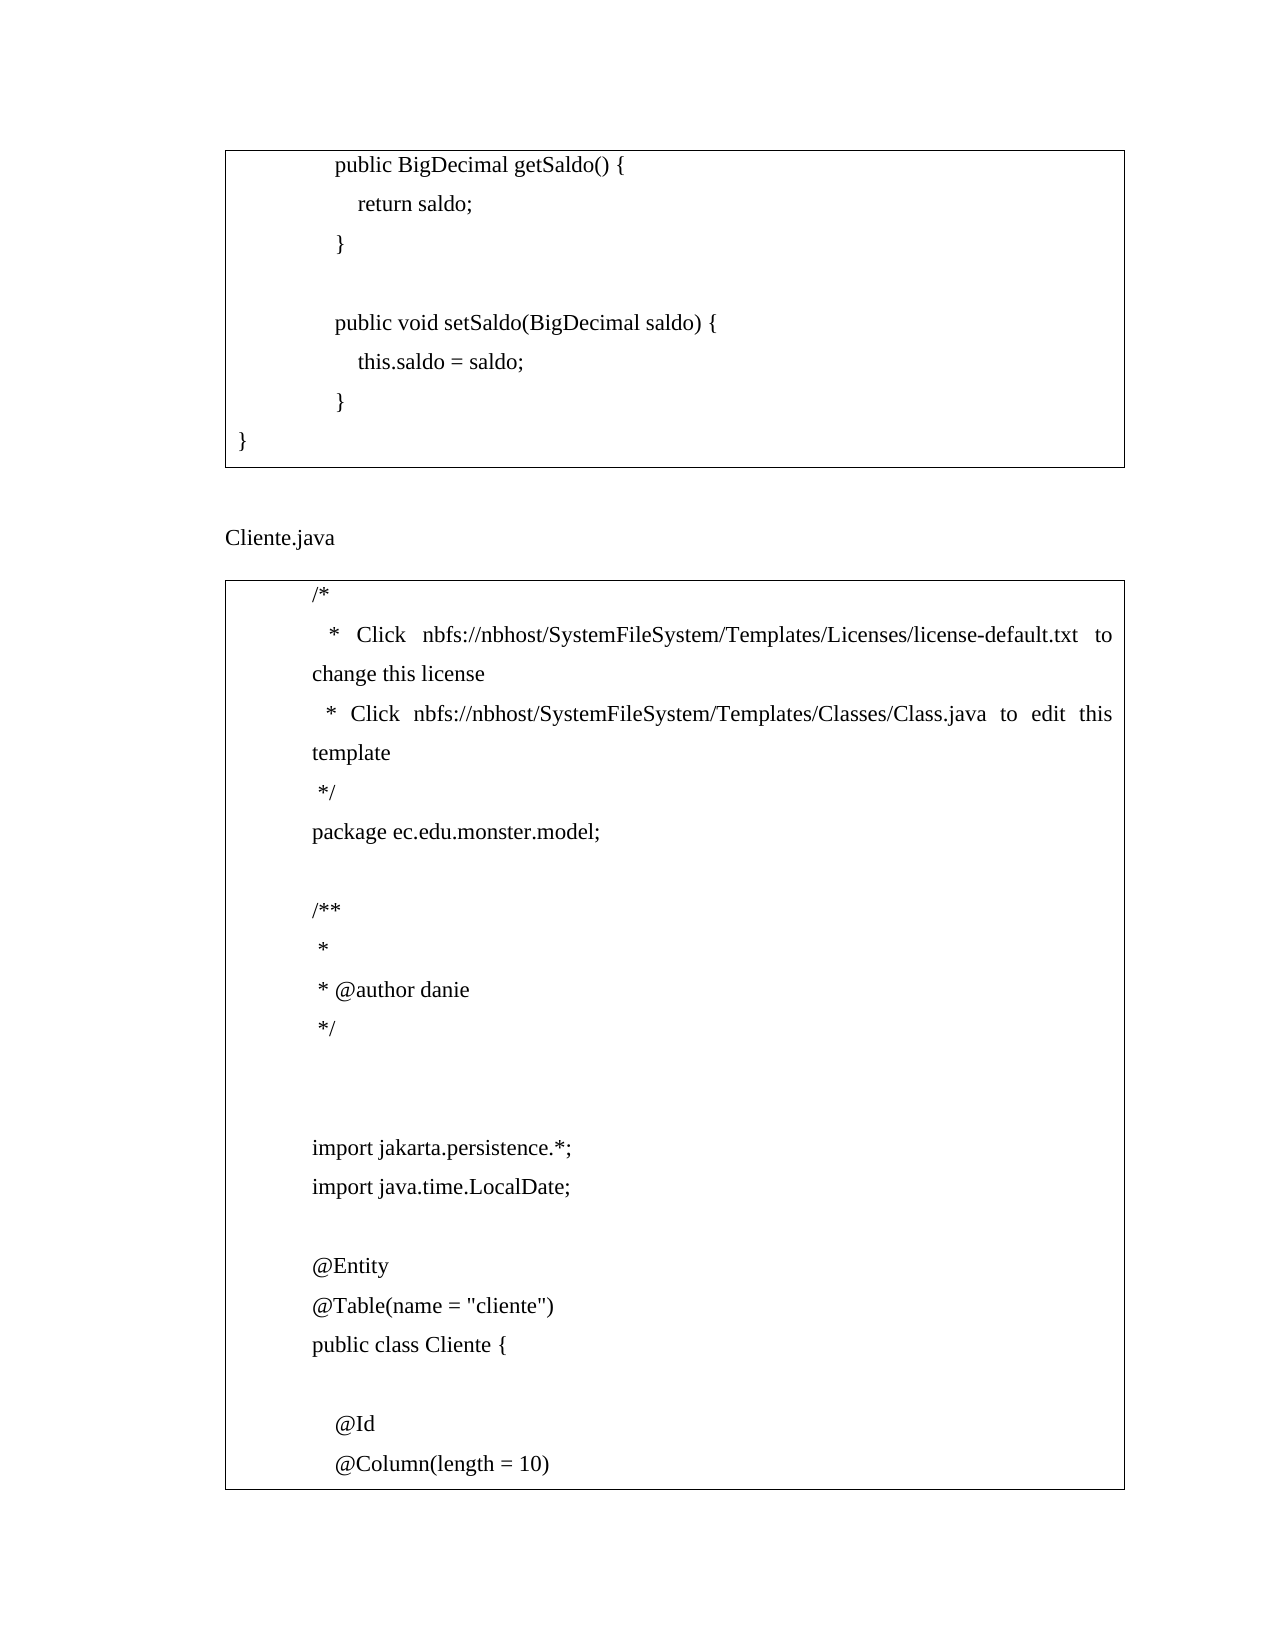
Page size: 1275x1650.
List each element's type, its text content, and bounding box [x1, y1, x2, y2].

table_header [226, 581, 1124, 1489]
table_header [226, 151, 1124, 467]
list Cliente.java [225, 524, 1125, 550]
